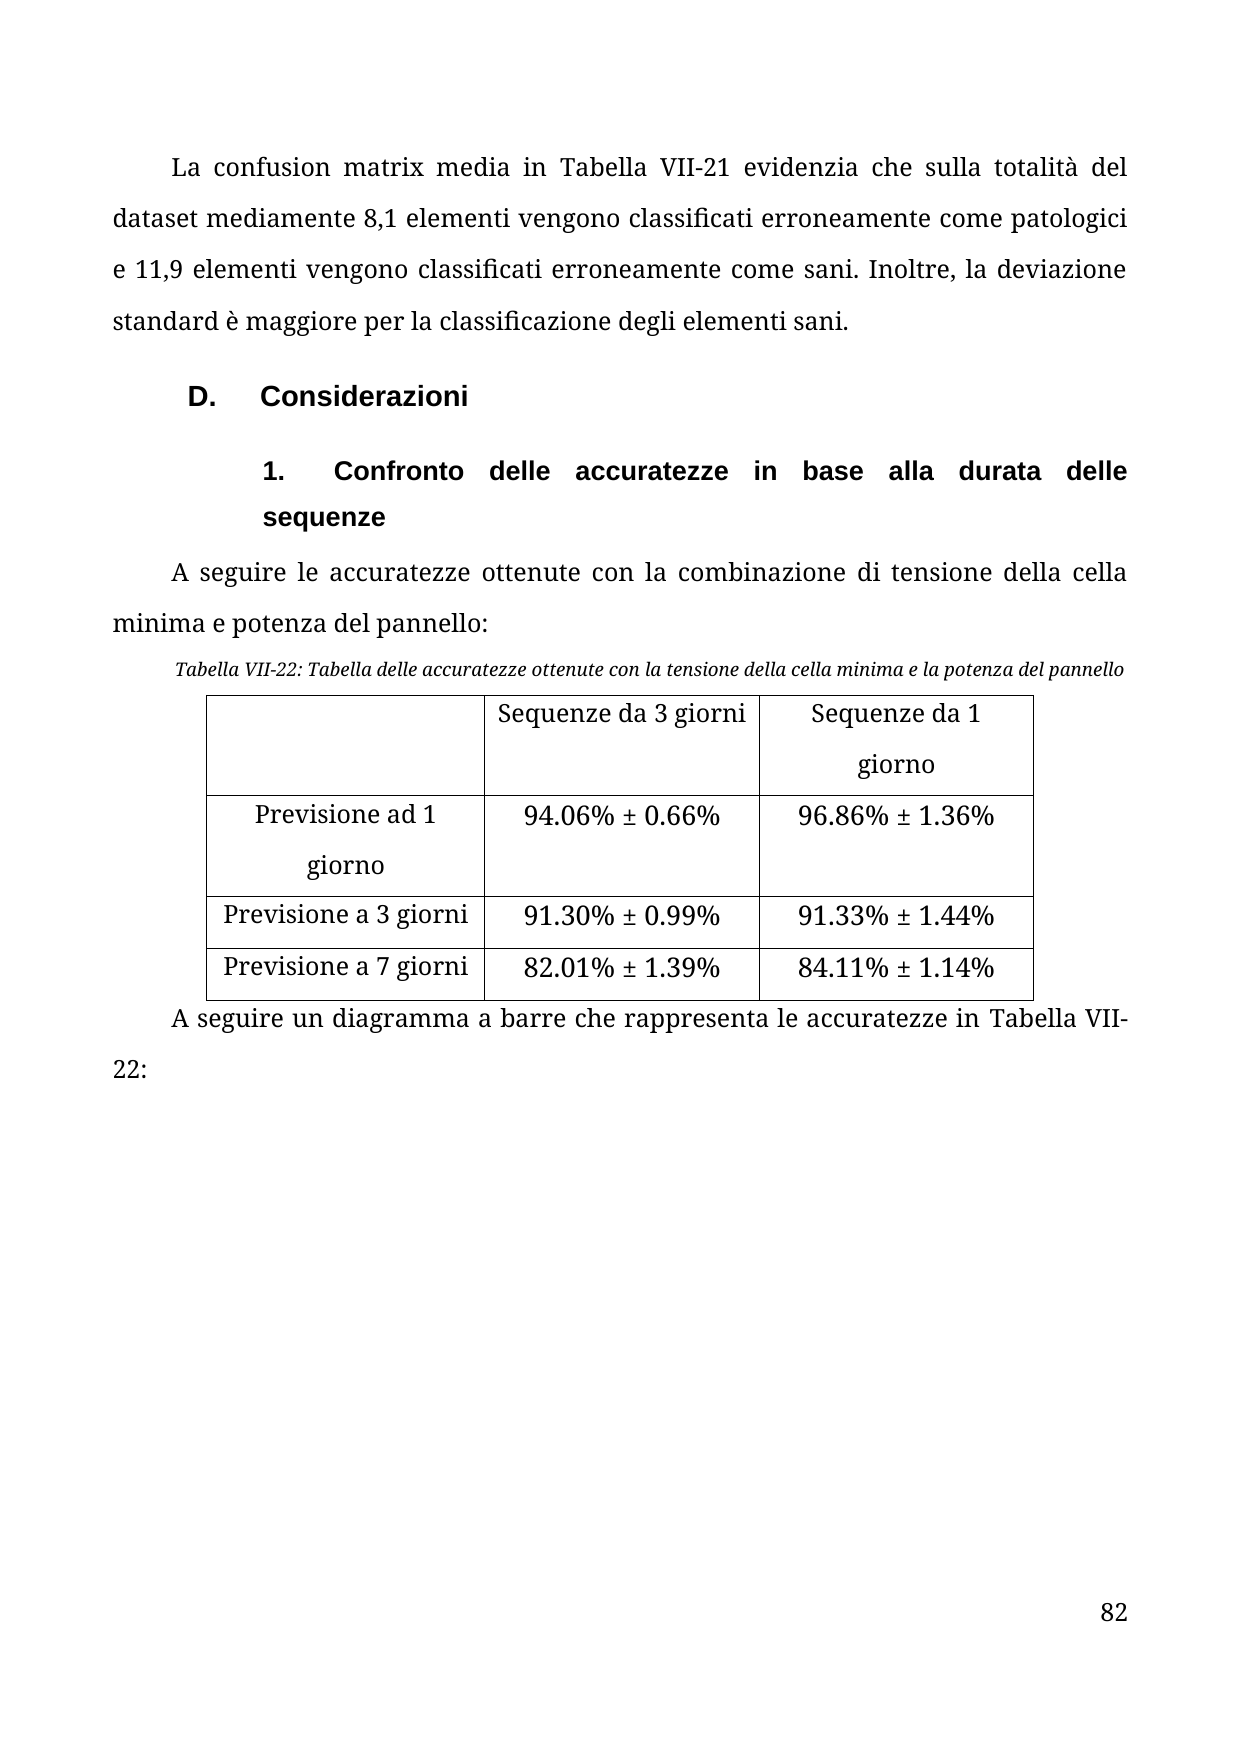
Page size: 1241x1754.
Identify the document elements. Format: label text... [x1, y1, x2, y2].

table_header [207, 696, 484, 795]
table_cell 91.33% ± 1.44% [760, 897, 1033, 948]
table_header Sequenze da 1 giorno [760, 696, 1033, 795]
table_cell 94.06% ± 0.66% [485, 796, 759, 896]
table_cell 82.01% ± 1.39% [485, 949, 759, 1000]
subtitle Considerazioni [187, 379, 1128, 413]
table_cell Previsione a 3 giorni [207, 897, 484, 948]
table_header Sequenze da 3 giorni [485, 696, 759, 795]
table_cell 84.11% ± 1.14% [760, 949, 1033, 1000]
table_cell Previsione ad 1 giorno [207, 796, 484, 896]
table_cell Previsione a 7 giorni [207, 949, 484, 1000]
table_cell 91.30% ± 0.99% [485, 897, 759, 948]
table_cell 96.86% ± 1.36% [760, 796, 1033, 896]
subtitle Confronto delle accuratezze in base alla durata delle sequenze [262, 454, 1128, 533]
text A seguire le accuratezze ottenute con la combinazione di tensione della cella minima e potenza del pannello: [112, 554, 1128, 639]
